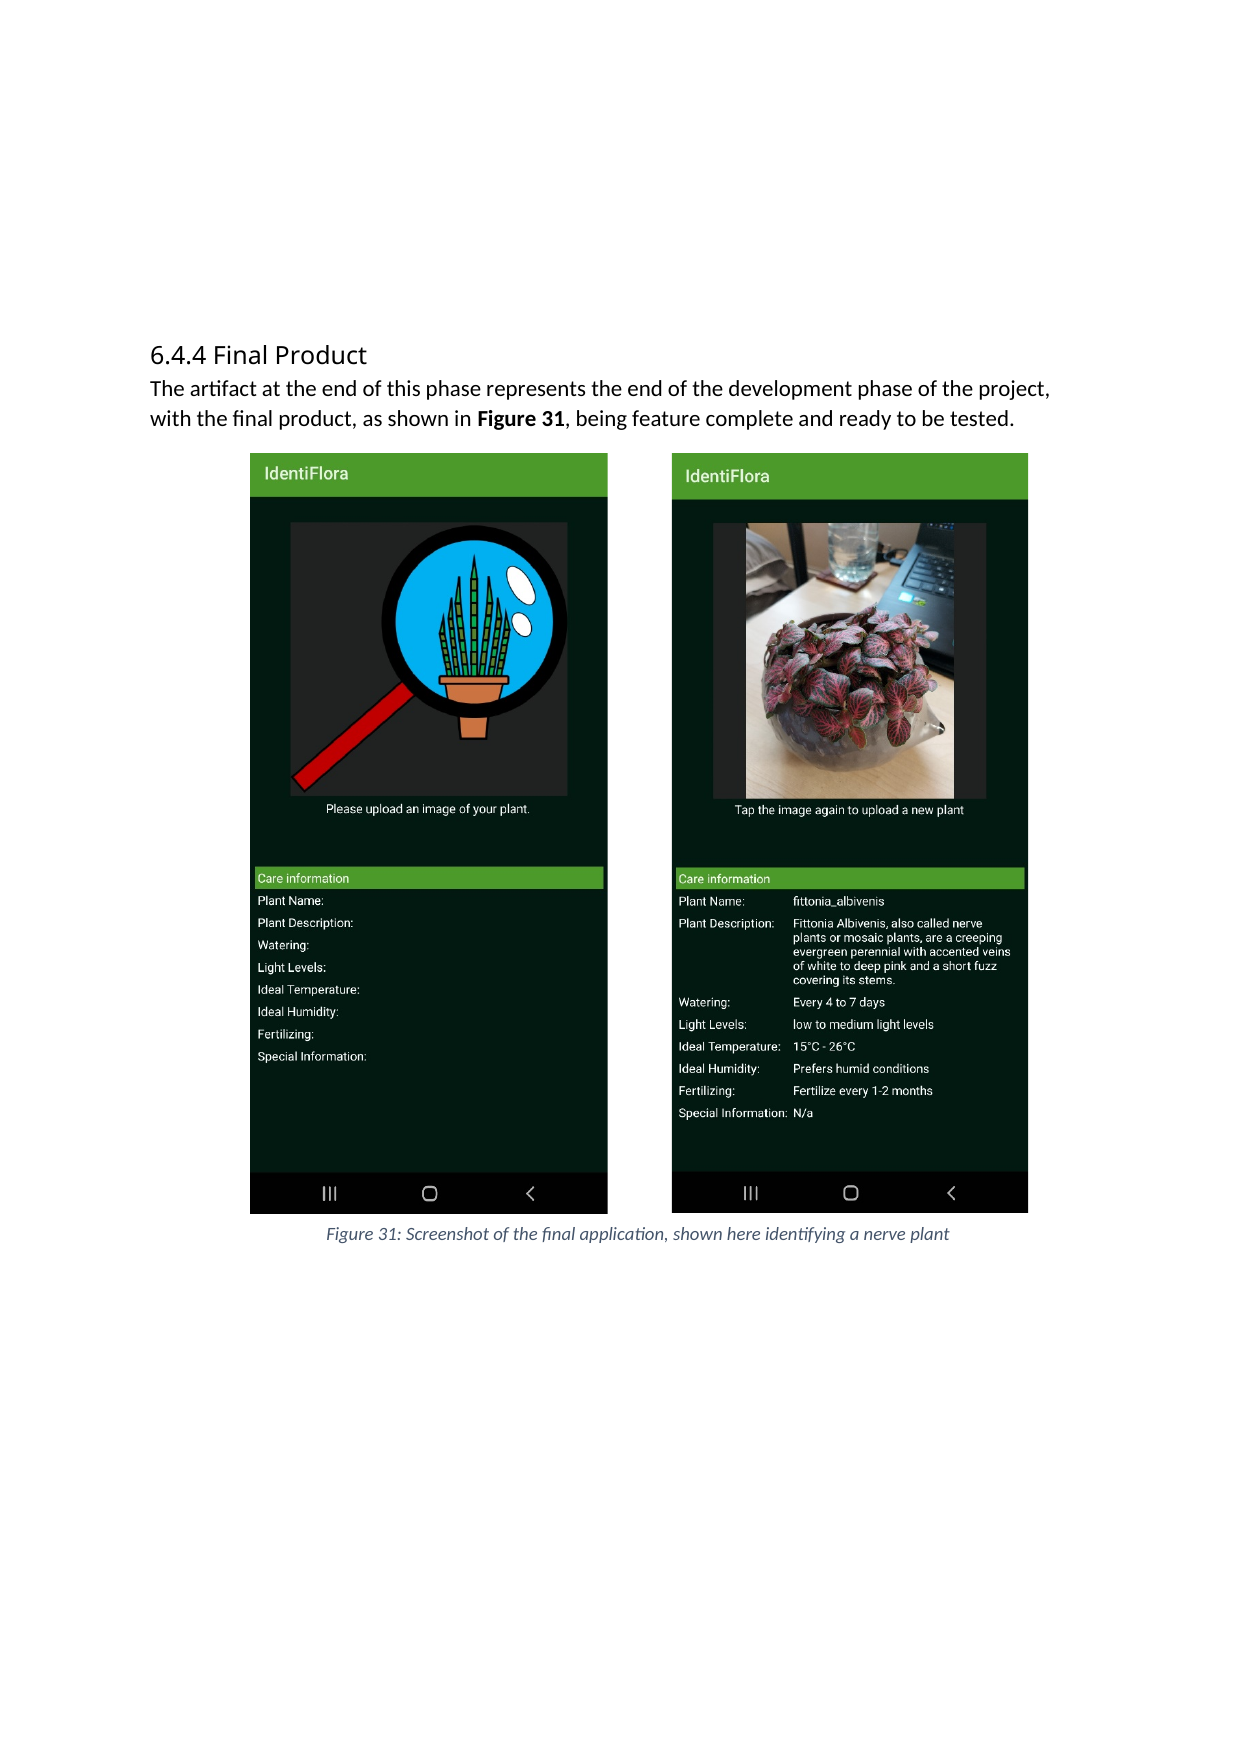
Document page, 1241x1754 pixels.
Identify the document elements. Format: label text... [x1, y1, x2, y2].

picture [671, 453, 1029, 1213]
picture [250, 453, 608, 1214]
text The artifact at the end of this phase represents the end of the development phase of the project, with the final product, as shown in Figure 31, being feature complete and ready to be tested. [150, 374, 1090, 432]
subtitle 6.4.4 Final Product [150, 337, 1090, 372]
